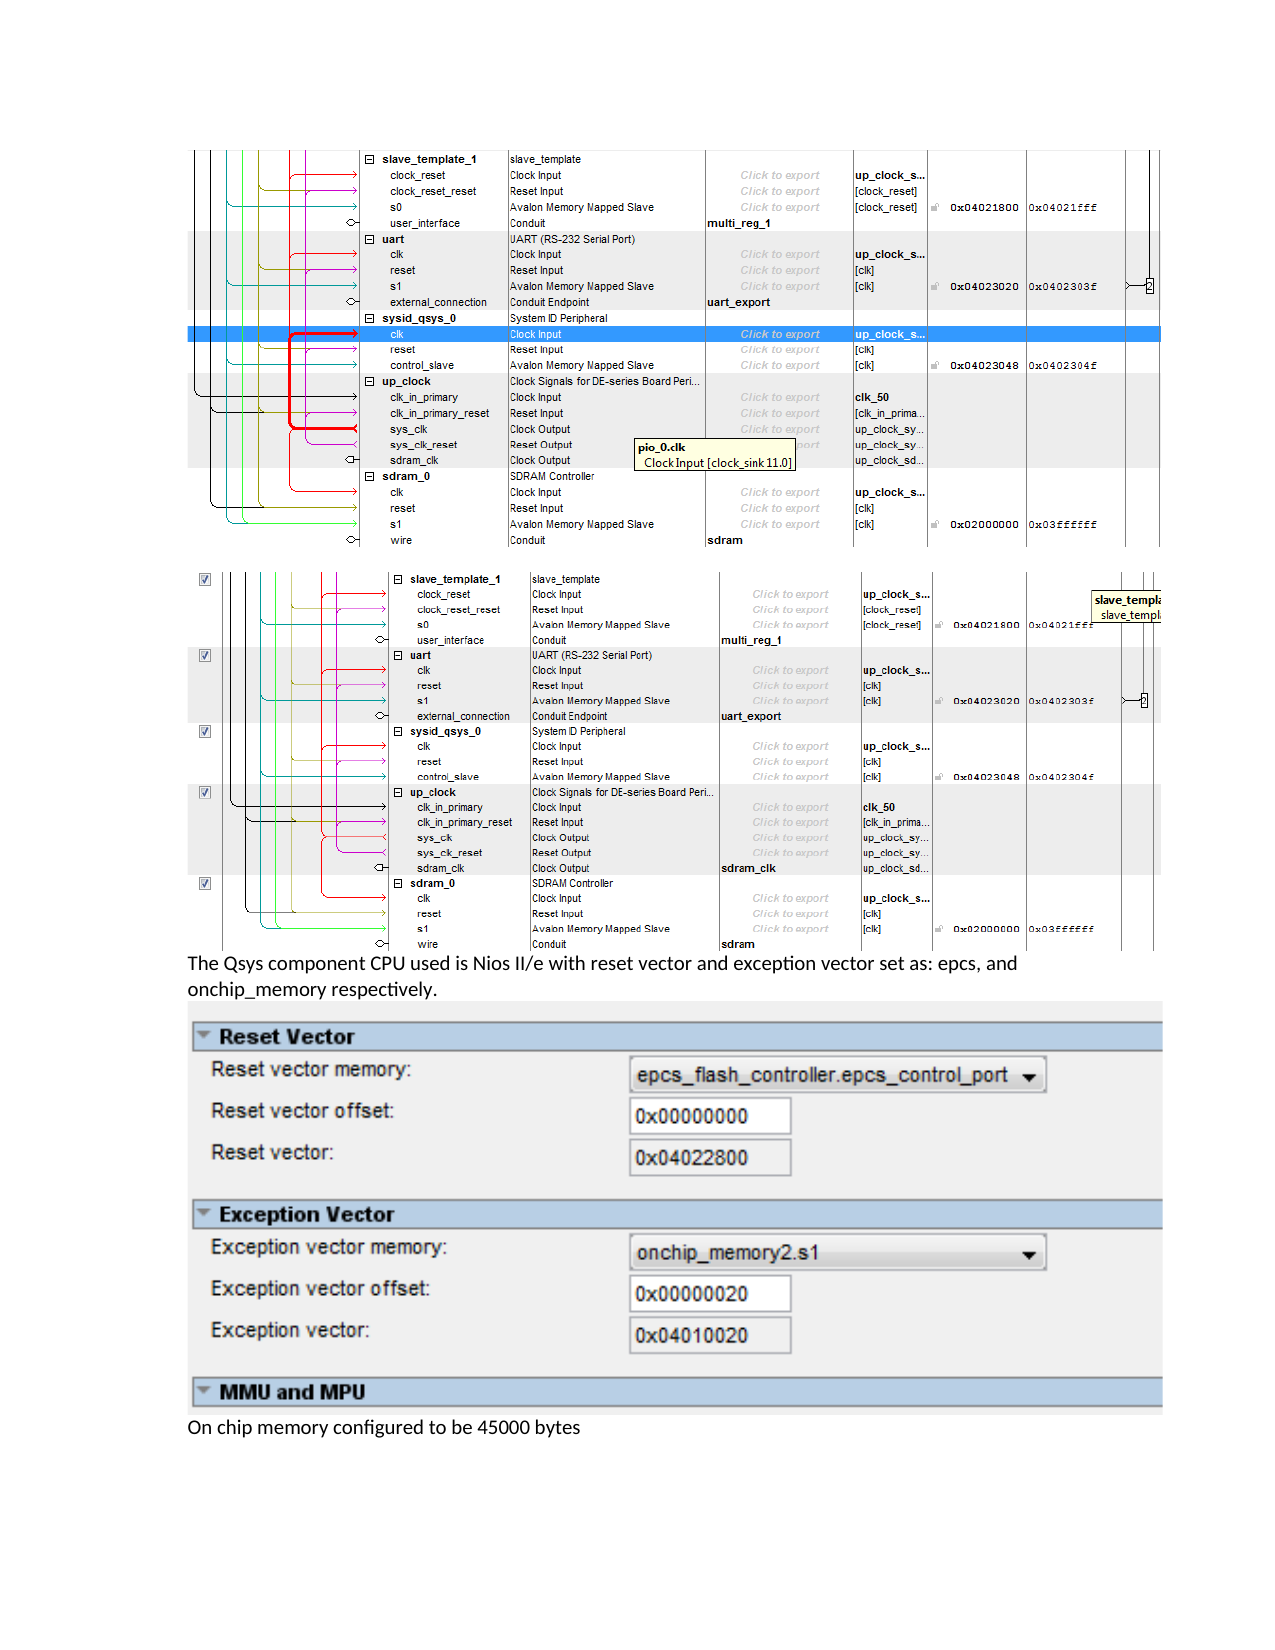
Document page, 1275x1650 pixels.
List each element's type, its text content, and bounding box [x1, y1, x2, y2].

picture [187, 150, 1161, 547]
text The Qsys component CPU used is Nios II/e with reset vector and exception vector set as: epcs, and onchip_memory respectively. [187, 951, 1087, 1001]
text On chip memory configured to be 45000 bytes [187, 1415, 1087, 1440]
picture [187, 1001, 1163, 1415]
picture [187, 572, 1161, 951]
